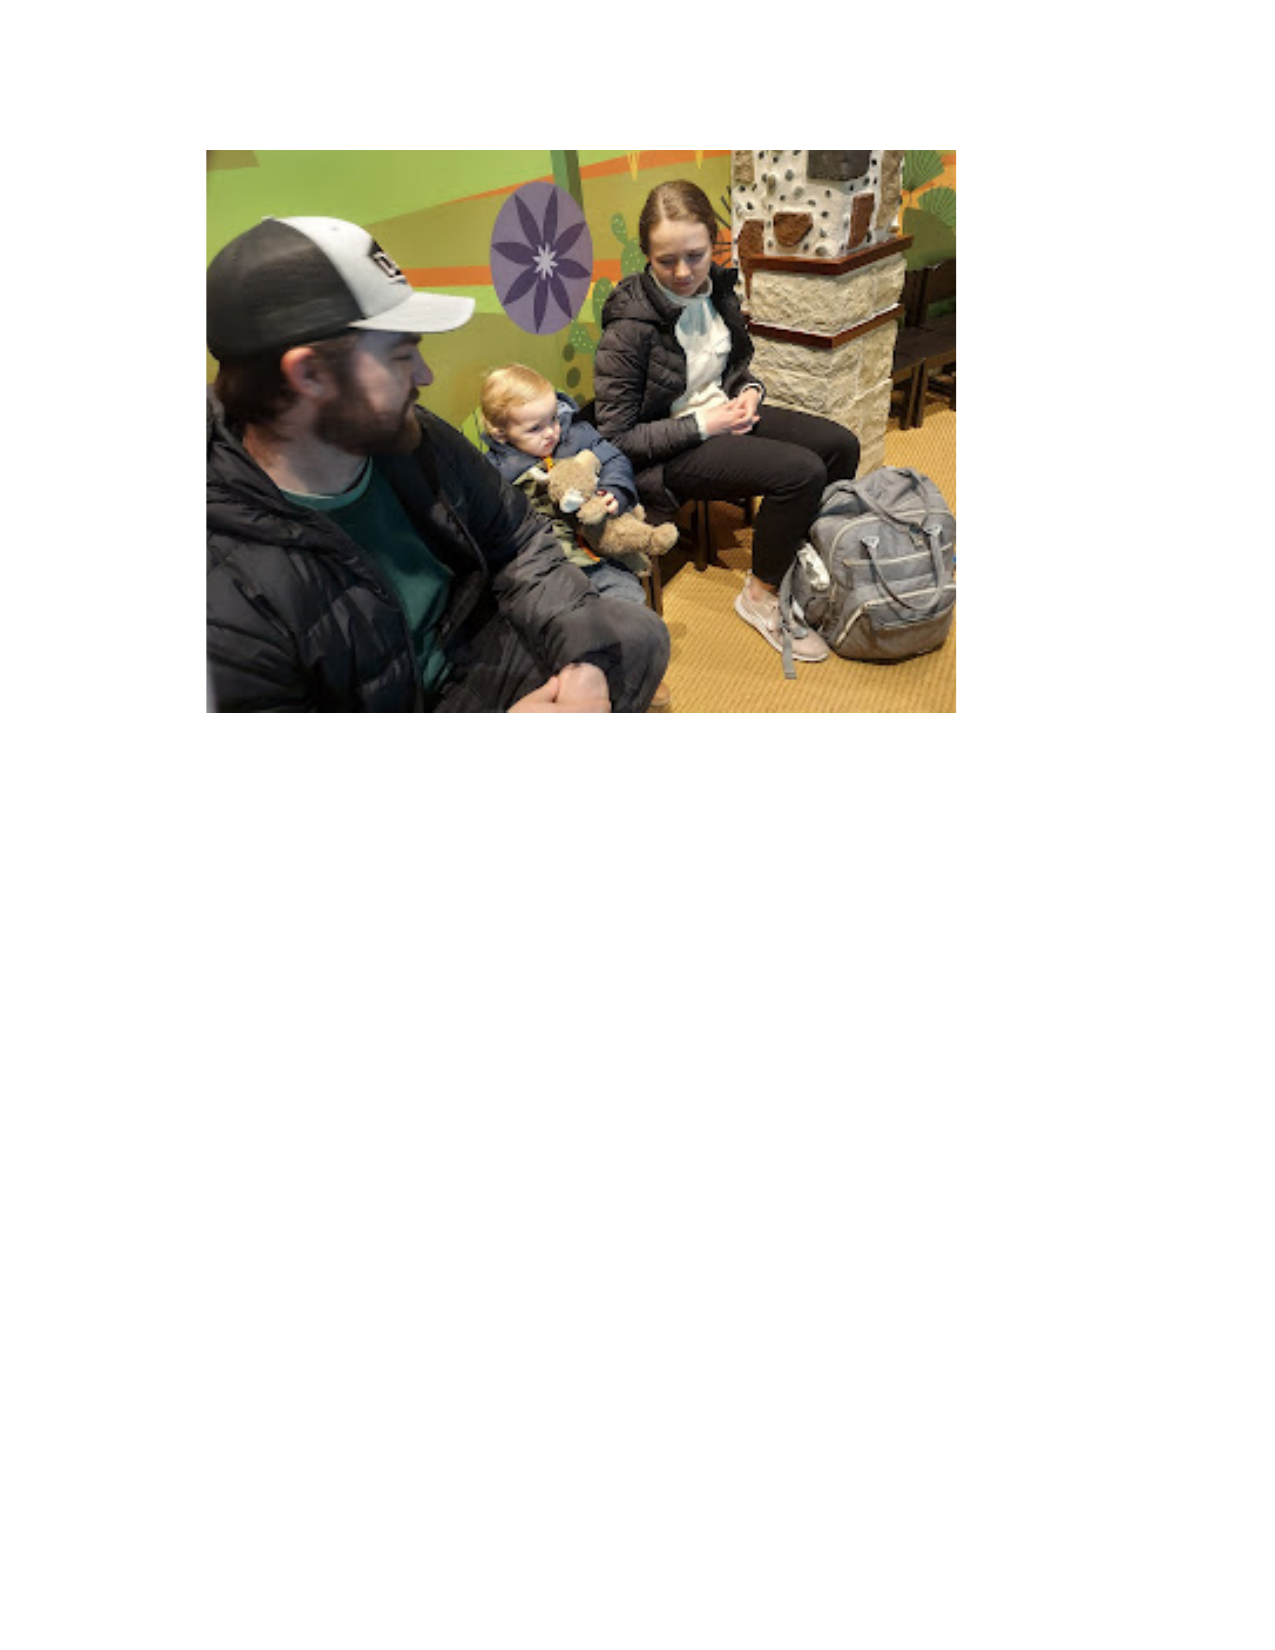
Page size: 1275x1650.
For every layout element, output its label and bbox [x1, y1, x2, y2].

picture [206, 150, 957, 713]
